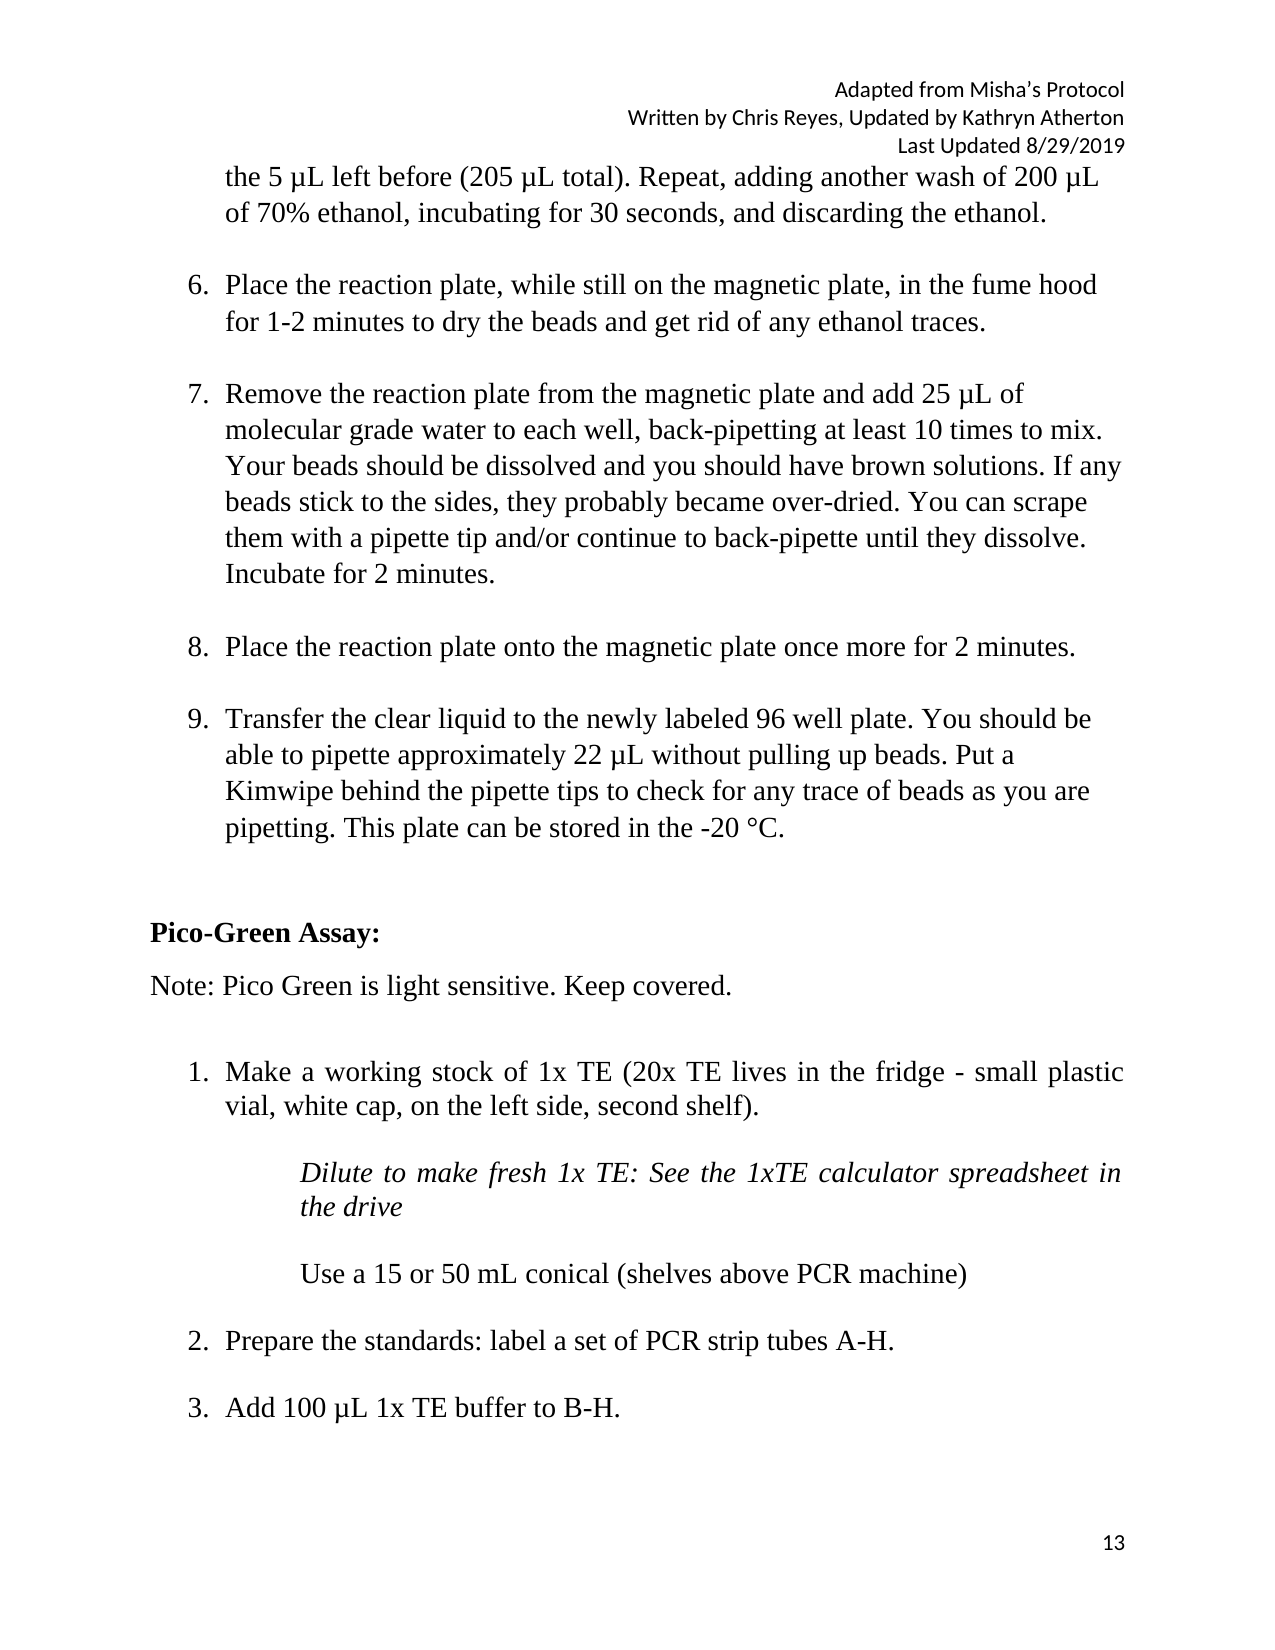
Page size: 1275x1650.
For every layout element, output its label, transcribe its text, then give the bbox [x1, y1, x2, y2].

list Transfer the clear liquid to the newly labeled 96 well plate. You should be able to pipette approximately 22 µL without pulling up beads. Put a Kimwipe behind the pipette tips to check for any trace of beads as you are pipetting. This plate can be stored in the -20 °C. [187, 701, 1125, 843]
list Remove the reaction plate from the magnetic plate and add 25 µL of molecular grade water to each well, back-pipetting at least 10 times to mix. Your beads should be dissolved and you should have brown solutions. If any beads stick to the sides, they probably became over-dried. You can scrape them with a pipette tip and/or continue to back-pipette until they dissolve. Incubate for 2 minutes. [187, 376, 1125, 590]
text Use a 15 or 50 mL conical (shelves above PCR machine) [300, 1256, 1125, 1289]
list Place the reaction plate onto the magnetic plate once more for 2 minutes. [187, 629, 1125, 662]
list Make a working stock of 1x TE (20x TE lives in the fridge - small plastic vial, white cap, on the left side, second shelf). [187, 1054, 1125, 1122]
text Note: Pico Green is light sensitive. Keep covered. [150, 968, 1125, 1002]
list Prepare the standards: label a set of PCR strip tubes A-H. [187, 1323, 1125, 1356]
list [187, 159, 1125, 229]
text Dilute to make fresh 1x TE: See the 1xTE calculator spreadsheet in the drive [300, 1155, 1125, 1222]
text Pico-Green Assay: [150, 915, 1125, 949]
list Add 100 µL 1x TE buffer to B-H. [187, 1390, 1125, 1423]
list Place the reaction plate, while still on the magnetic plate, in the fume hood for 1-2 minutes to dry the beads and get rid of any ethanol traces. [187, 267, 1125, 337]
